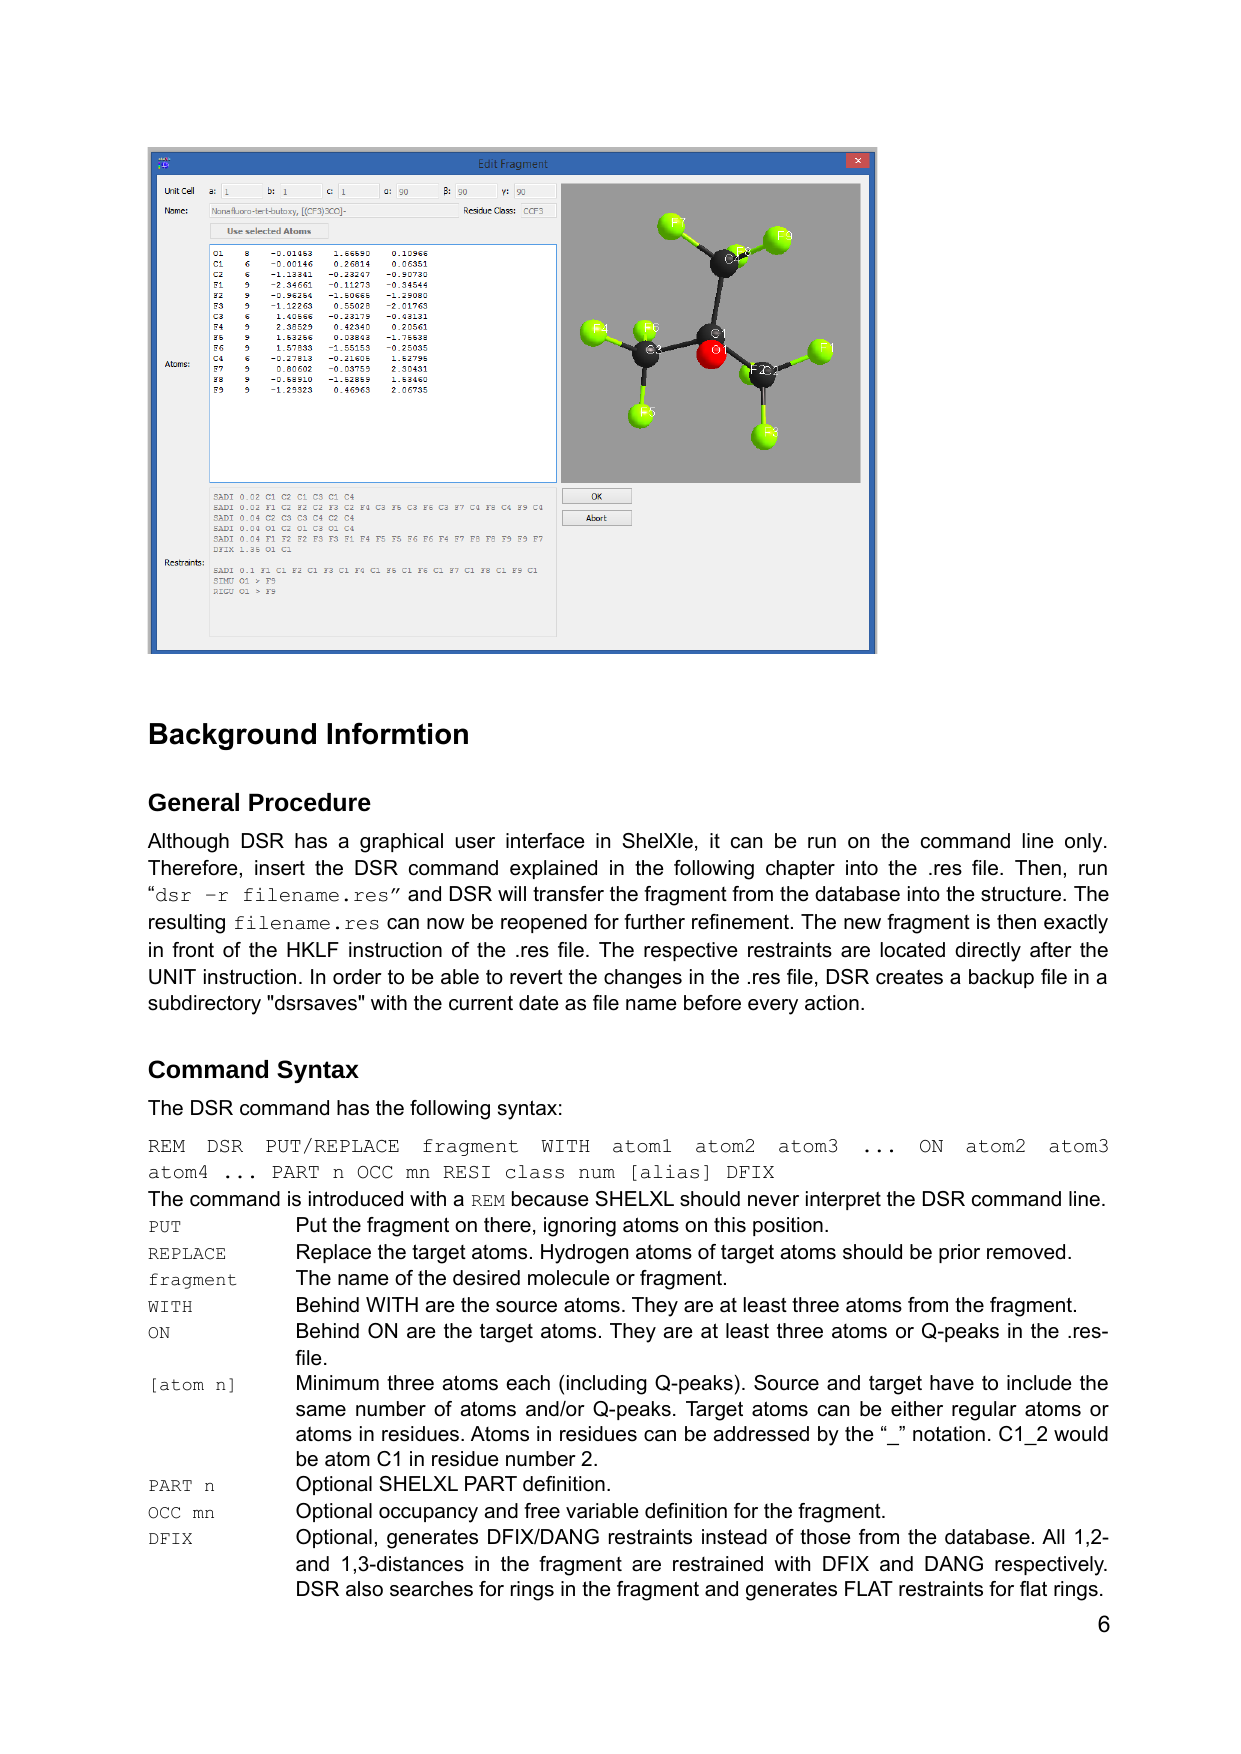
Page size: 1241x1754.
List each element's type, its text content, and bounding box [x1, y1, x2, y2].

subtitle Background Informtion [148, 717, 1110, 750]
text DFIX Optional, generates DFIX/DANG restraints instead of those from the database. All 1,2- and 1,3-distances in the fragment are restrained with DFIX and DANG respectively. DSR also searches for rings in the fragment and generates FLAT restraints for flat rings. [148, 1525, 1110, 1601]
text Although DSR has a graphical user interface in ShelXle, it can be run on the command line only. Therefore, insert the DSR command explained in the following chapter into the .res file. Then, run “dsr −r filename.res” and DSR will transfer the fragment from the database into the structure. The resulting filename.res can now be reopened for further refinement. The new fragment is then exactly in front of the HKLF instruction of the .res file. The respective restraints are located directly after the UNIT instruction. In order to be able to revert the changes in the .res file, DSR creates a backup file in a subdirectory "dsrsaves" with the current date as file name before every action. [148, 829, 1110, 1015]
text REM DSR PUT/REPLACE fragment WITH atom1 atom2 atom3 ... ON atom2 atom3 atom4 ... PART n OCC mn RESI class num [alias] DFIX [148, 1135, 1110, 1184]
text fragment The name of the desired molecule or fragment. [148, 1266, 1110, 1291]
text General Procedure [148, 788, 1110, 817]
text PUT Put the fragment on there, ignoring atoms on this position. [148, 1213, 1110, 1238]
text REPLACE Replace the target atoms. Hydrogen atoms of target atoms should be prior removed. [148, 1240, 1110, 1265]
text OCC mn Optional occupancy and free variable definition for the fragment. [148, 1499, 1110, 1524]
text PART n Optional SHELXL PART definition. [148, 1472, 1110, 1497]
text ON Behind ON are the target atoms. They are at least three atoms or Q-peaks in the .res- file. [148, 1319, 1110, 1369]
text The DSR command has the following syntax: [148, 1096, 1110, 1120]
picture [147, 147, 878, 654]
text WITH Behind WITH are the source atoms. They are at least three atoms from the fragment. [148, 1293, 1110, 1318]
text The command is introduced with a REM because SHELXL should never interpret the DSR command line. [148, 1187, 1110, 1212]
text Command Syntax [148, 1055, 1110, 1084]
text [atom n] Minimum three atoms each (including Q-peaks). Source and target have to include the same number of atoms and/or Q-peaks. Target atoms can be either regular atoms or atoms in residues. Atoms in residues can be addressed by the “_” notation. C1_2 would be atom C1 in residue number 2. [148, 1371, 1110, 1471]
